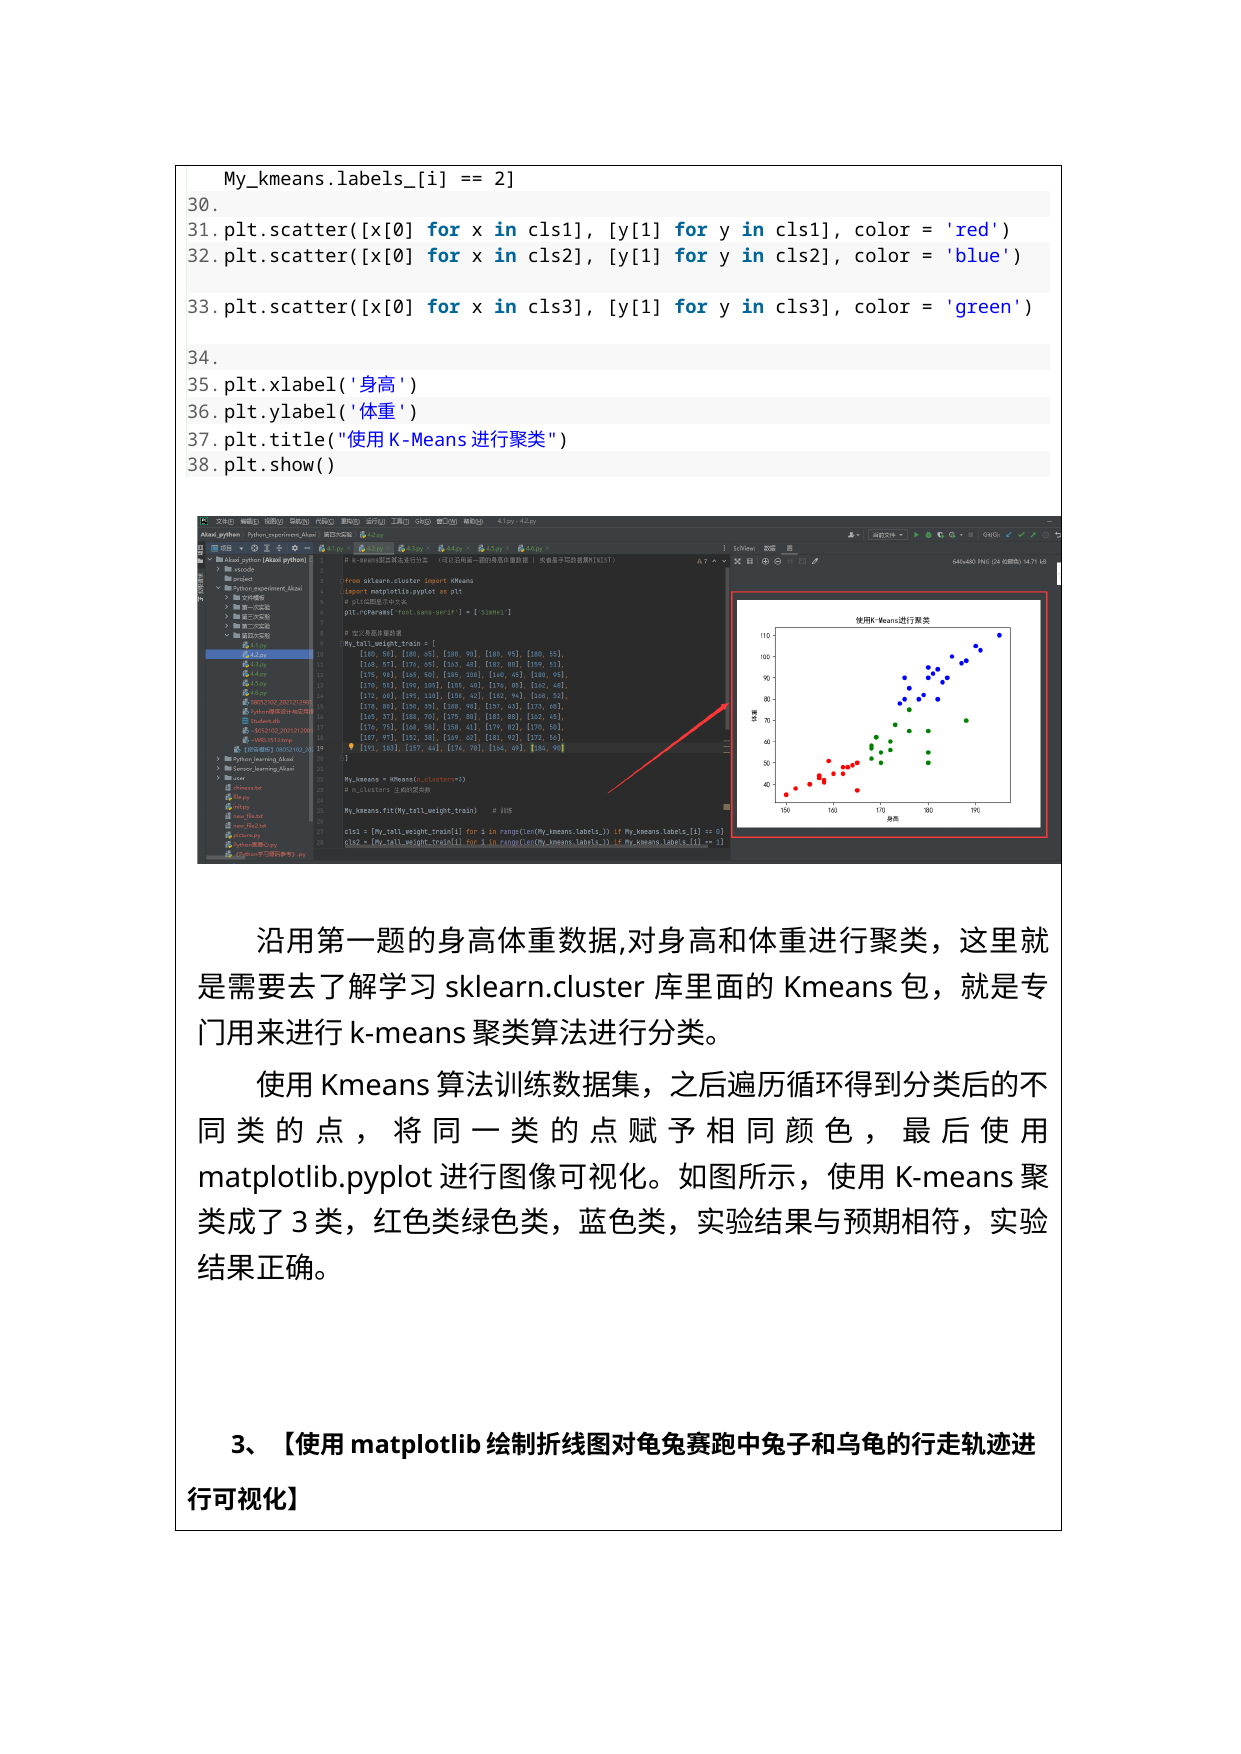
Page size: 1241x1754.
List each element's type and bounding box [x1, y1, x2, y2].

table_header [176, 166, 1061, 1529]
picture [197, 516, 1061, 864]
